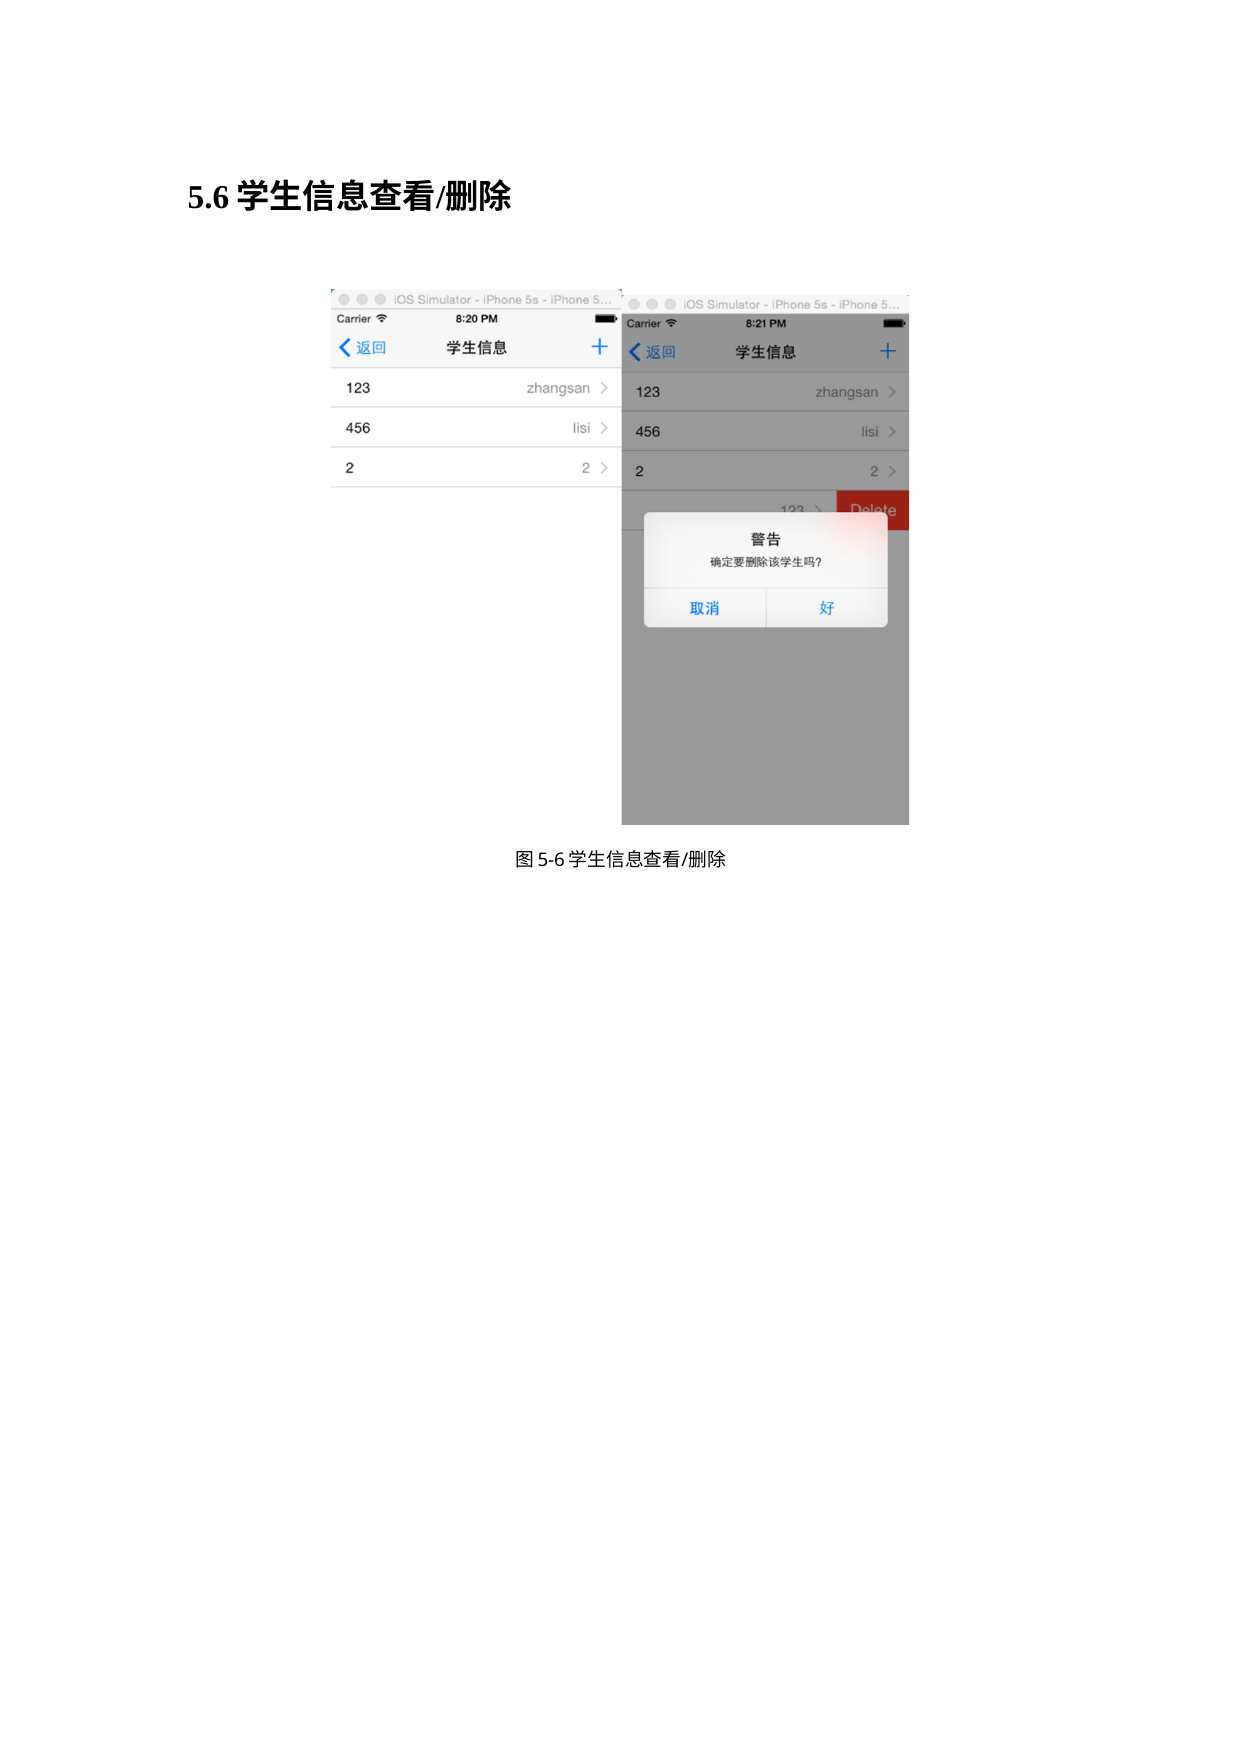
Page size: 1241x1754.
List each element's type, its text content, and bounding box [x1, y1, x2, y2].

picture [331, 289, 910, 825]
subtitle 5.6学生信息查看/删除 [187, 162, 1053, 227]
text 图5-6学生信息查看/删除 [187, 842, 1053, 874]
